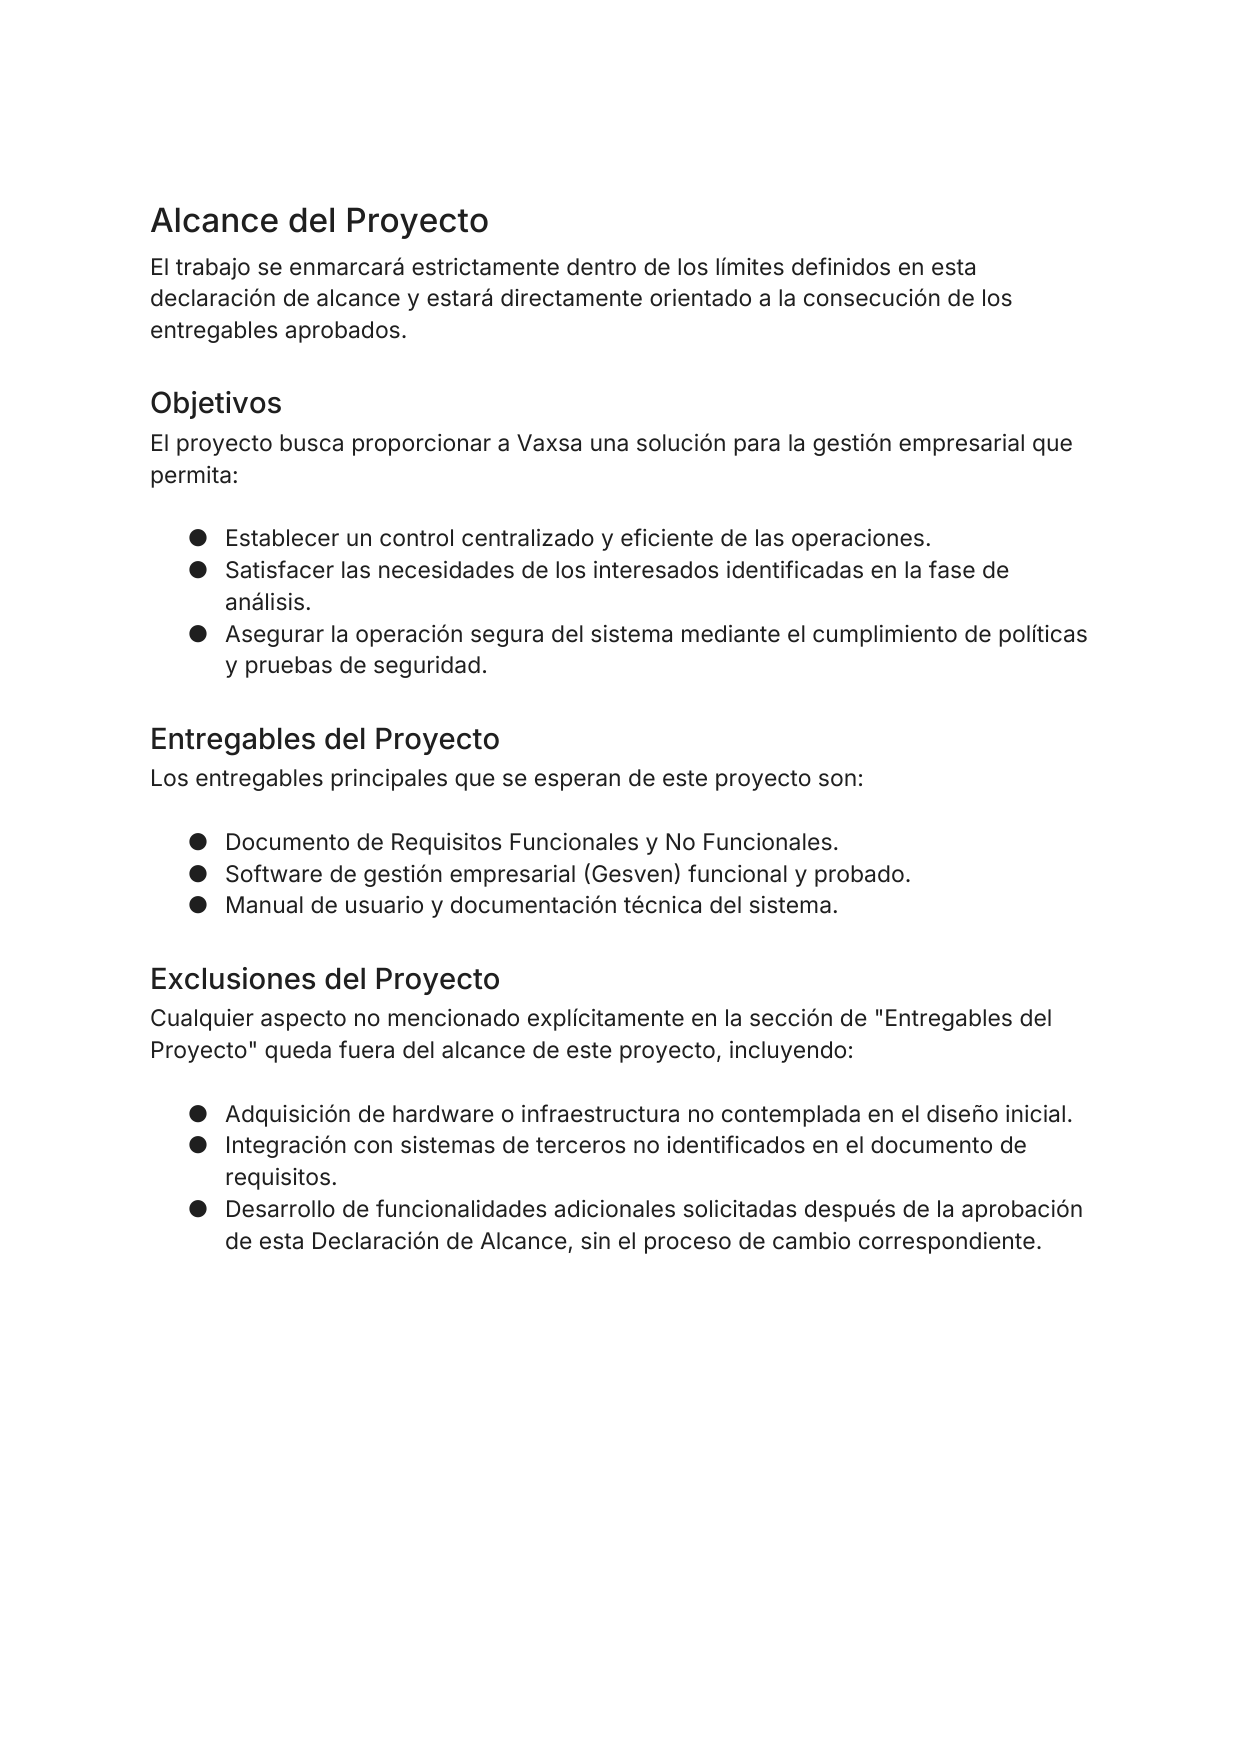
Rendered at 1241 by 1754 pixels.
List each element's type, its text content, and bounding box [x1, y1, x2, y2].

subtitle Alcance del Proyecto [150, 200, 1090, 240]
list Software de gestión empresarial (Gesven) funcional y probado. [187, 860, 1090, 888]
list Manual de usuario y documentación técnica del sistema. [187, 892, 1090, 919]
text El proyecto busca proporcionar a Vaxsa una solución para la gestión empresarial que permita: [150, 429, 1090, 489]
subtitle Exclusiones del Proyecto [150, 961, 1090, 996]
list Asegurar la operación segura del sistema mediante el cumplimiento de políticas y pruebas de seguridad. [187, 620, 1090, 679]
list Desarrollo de funcionalidades adicionales solicitadas después de la aprobación de esta Declaración de Alcance, sin el proceso de cambio correspondiente. [187, 1195, 1090, 1255]
list Establecer un control centralizado y eficiente de las operaciones. [187, 524, 1090, 552]
text Cualquier aspecto no mencionado explícitamente en la sección de "Entregables del Proyecto" queda fuera del alcance de este proyecto, incluyendo: [150, 1004, 1090, 1064]
list Integración con sistemas de terceros no identificados en el documento de requisitos. [187, 1132, 1090, 1191]
text El trabajo se enmarcará estrictamente dentro de los límites definidos en esta declaración de alcance y estará directamente orientado a la consecución de los entregables aprobados. [150, 253, 1090, 344]
subtitle Objetivos [150, 386, 1090, 421]
text Los entregables principales que se esperan de este proyecto son: [150, 764, 1090, 792]
list Satisfacer las necesidades de los interesados identificadas en la fase de análisis. [187, 556, 1090, 616]
list Documento de Requisitos Funcionales y No Funcionales. [187, 828, 1090, 856]
list Adquisición de hardware o infraestructura no contemplada en el diseño inicial. [187, 1100, 1090, 1128]
subtitle Entregables del Proyecto [150, 721, 1090, 756]
